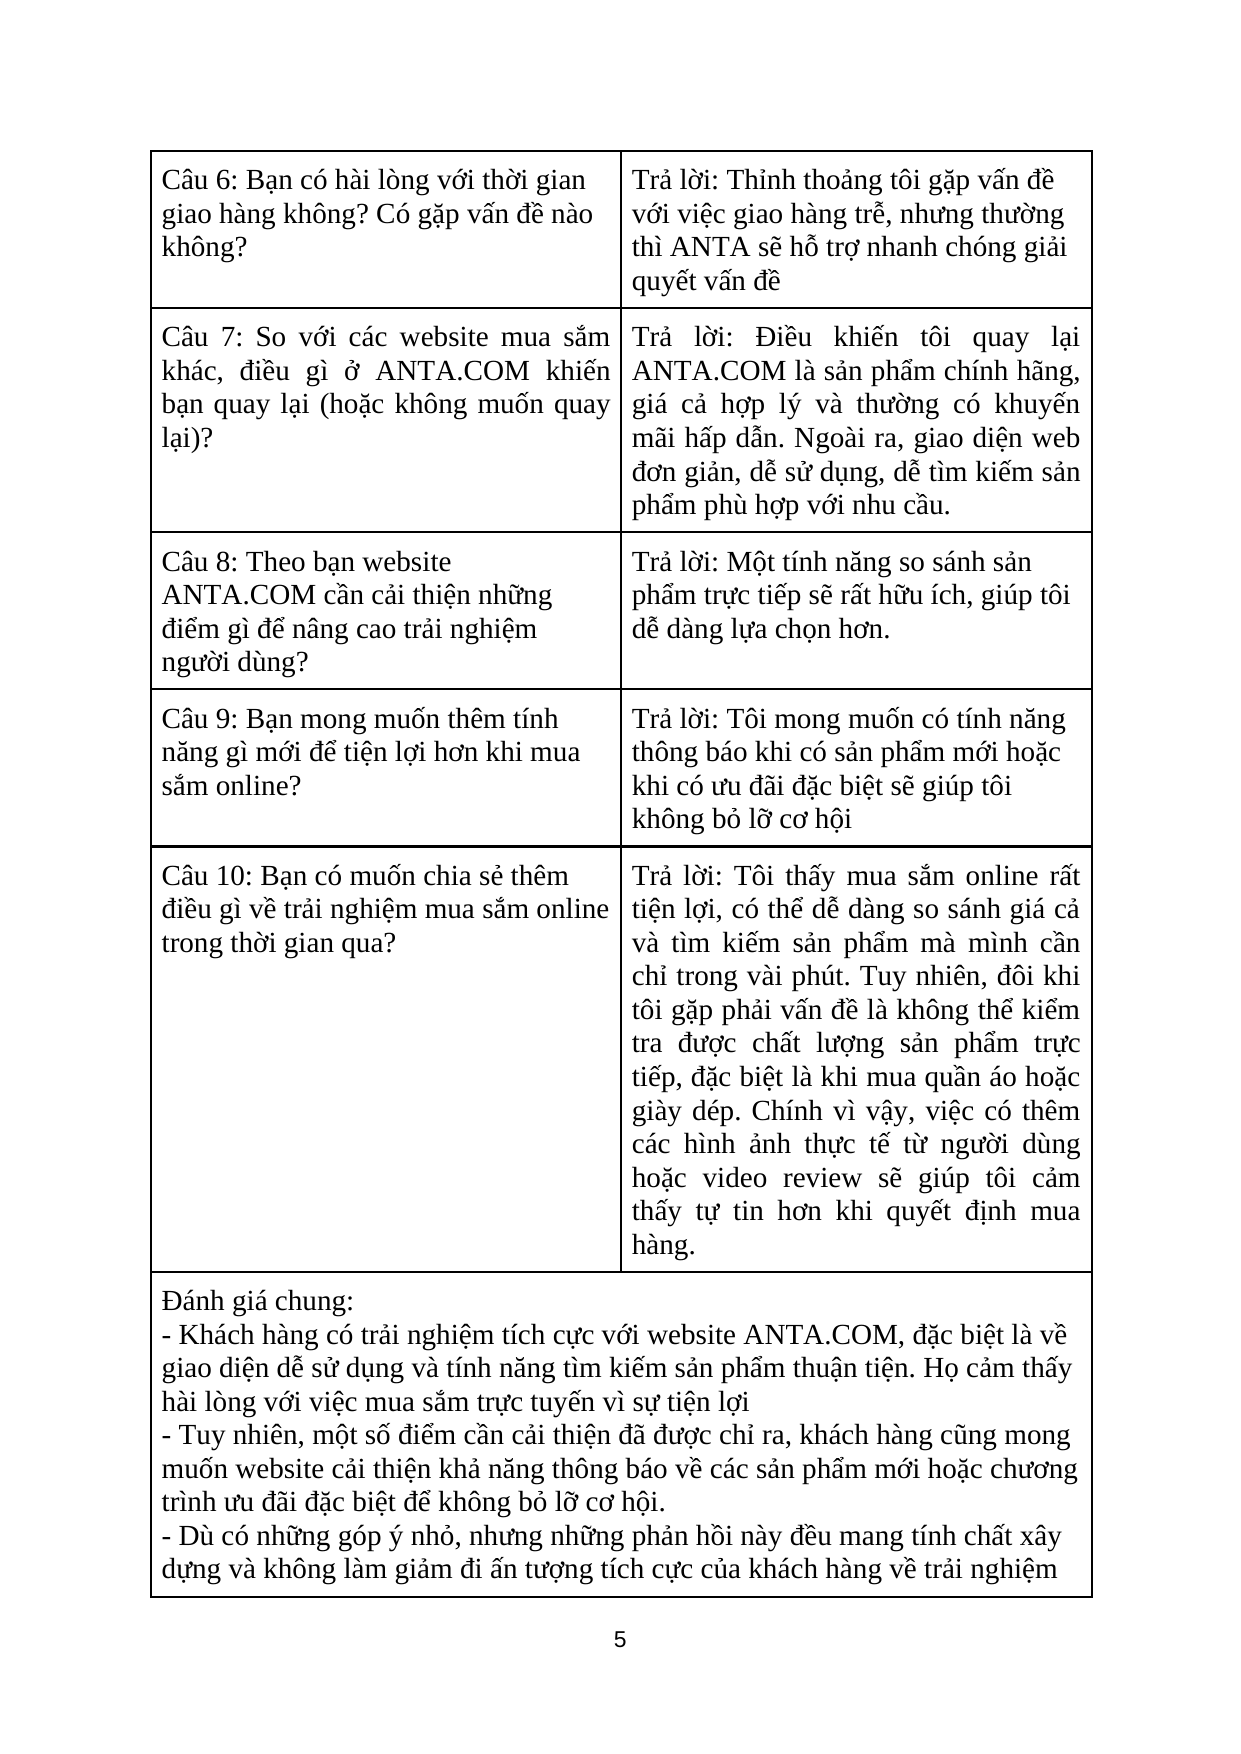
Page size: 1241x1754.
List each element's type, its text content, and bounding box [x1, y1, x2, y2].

table_cell Trả lời: Tôi thấy mua sắm online rất tiện lợi, có thể dễ dàng so sánh giá cả và tìm kiếm sản phẩm mà mình cần chỉ trong vài phút. Tuy nhiên, đôi khi tôi gặp phải vấn đề là không thể kiểm tra được chất lượng sản phẩm trực tiếp, đặc biệt là khi mua quần áo hoặc giày dép. Chính vì vậy, việc có thêm các hình ảnh thực tế từ người dùng hoặc video review sẽ giúp tôi cảm thấy tự tin hơn khi quyết định mua hàng. [622, 848, 1091, 1271]
table_cell Câu 8: Theo bạn website ANTA.COM cần cải thiện những điểm gì để nâng cao trải nghiệm người dùng? [152, 533, 620, 688]
table_cell Trả lời: Một tính năng so sánh sản phẩm trực tiếp sẽ rất hữu ích, giúp tôi dễ dàng lựa chọn hơn. [622, 533, 1091, 688]
table_cell Câu 6: Bạn có hài lòng với thời gian giao hàng không? Có gặp vấn đề nào không? [152, 152, 620, 307]
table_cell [152, 1273, 1091, 1596]
table_cell Câu 7: So với các website mua sắm khác, điều gì ở ANTA.COM khiến bạn quay lại (hoặc không muốn quay lại)? [152, 309, 620, 531]
table_cell Câu 9: Bạn mong muốn thêm tính năng gì mới để tiện lợi hơn khi mua sắm online? [152, 690, 620, 845]
table_cell Trả lời: Điều khiến tôi quay lại ANTA.COM là sản phẩm chính hãng, giá cả hợp lý và thường có khuyến mãi hấp dẫn. Ngoài ra, giao diện web đơn giản, dễ sử dụng, dễ tìm kiếm sản phẩm phù hợp với nhu cầu. [622, 309, 1091, 531]
table_cell Câu 10: Bạn có muốn chia sẻ thêm điều gì về trải nghiệm mua sắm online trong thời gian qua? [152, 848, 620, 1271]
table_cell Trả lời: Thỉnh thoảng tôi gặp vấn đề với việc giao hàng trễ, nhưng thường thì ANTA sẽ hỗ trợ nhanh chóng giải quyết vấn đề [622, 152, 1091, 307]
table_cell Trả lời: Tôi mong muốn có tính năng thông báo khi có sản phẩm mới hoặc khi có ưu đãi đặc biệt sẽ giúp tôi không bỏ lỡ cơ hội [622, 690, 1091, 845]
